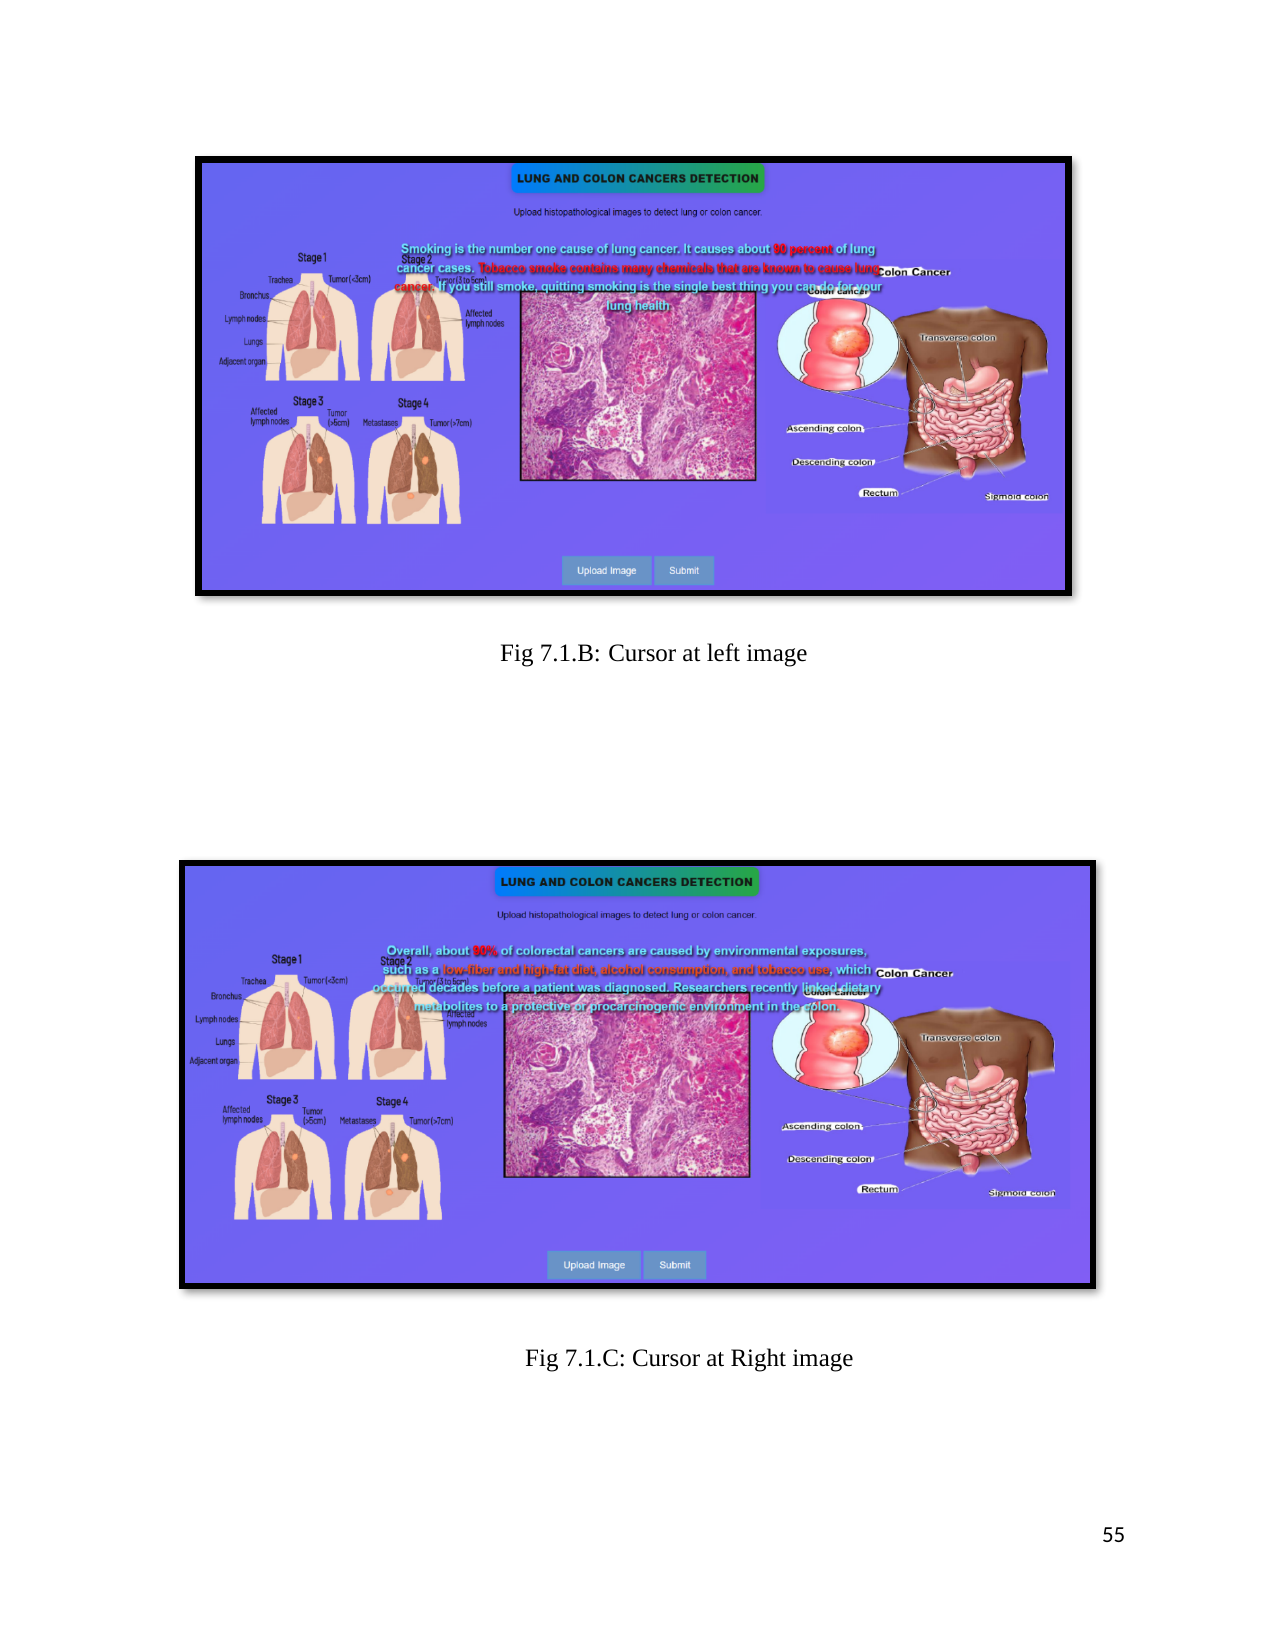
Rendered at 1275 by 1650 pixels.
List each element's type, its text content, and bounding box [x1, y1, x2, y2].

picture [202, 163, 1065, 590]
text Fig 7.1.C: Cursor at Right image [450, 854, 1125, 1371]
picture [185, 866, 1090, 1283]
text Fig 7.1.B: Cursor at left image [150, 638, 1125, 666]
